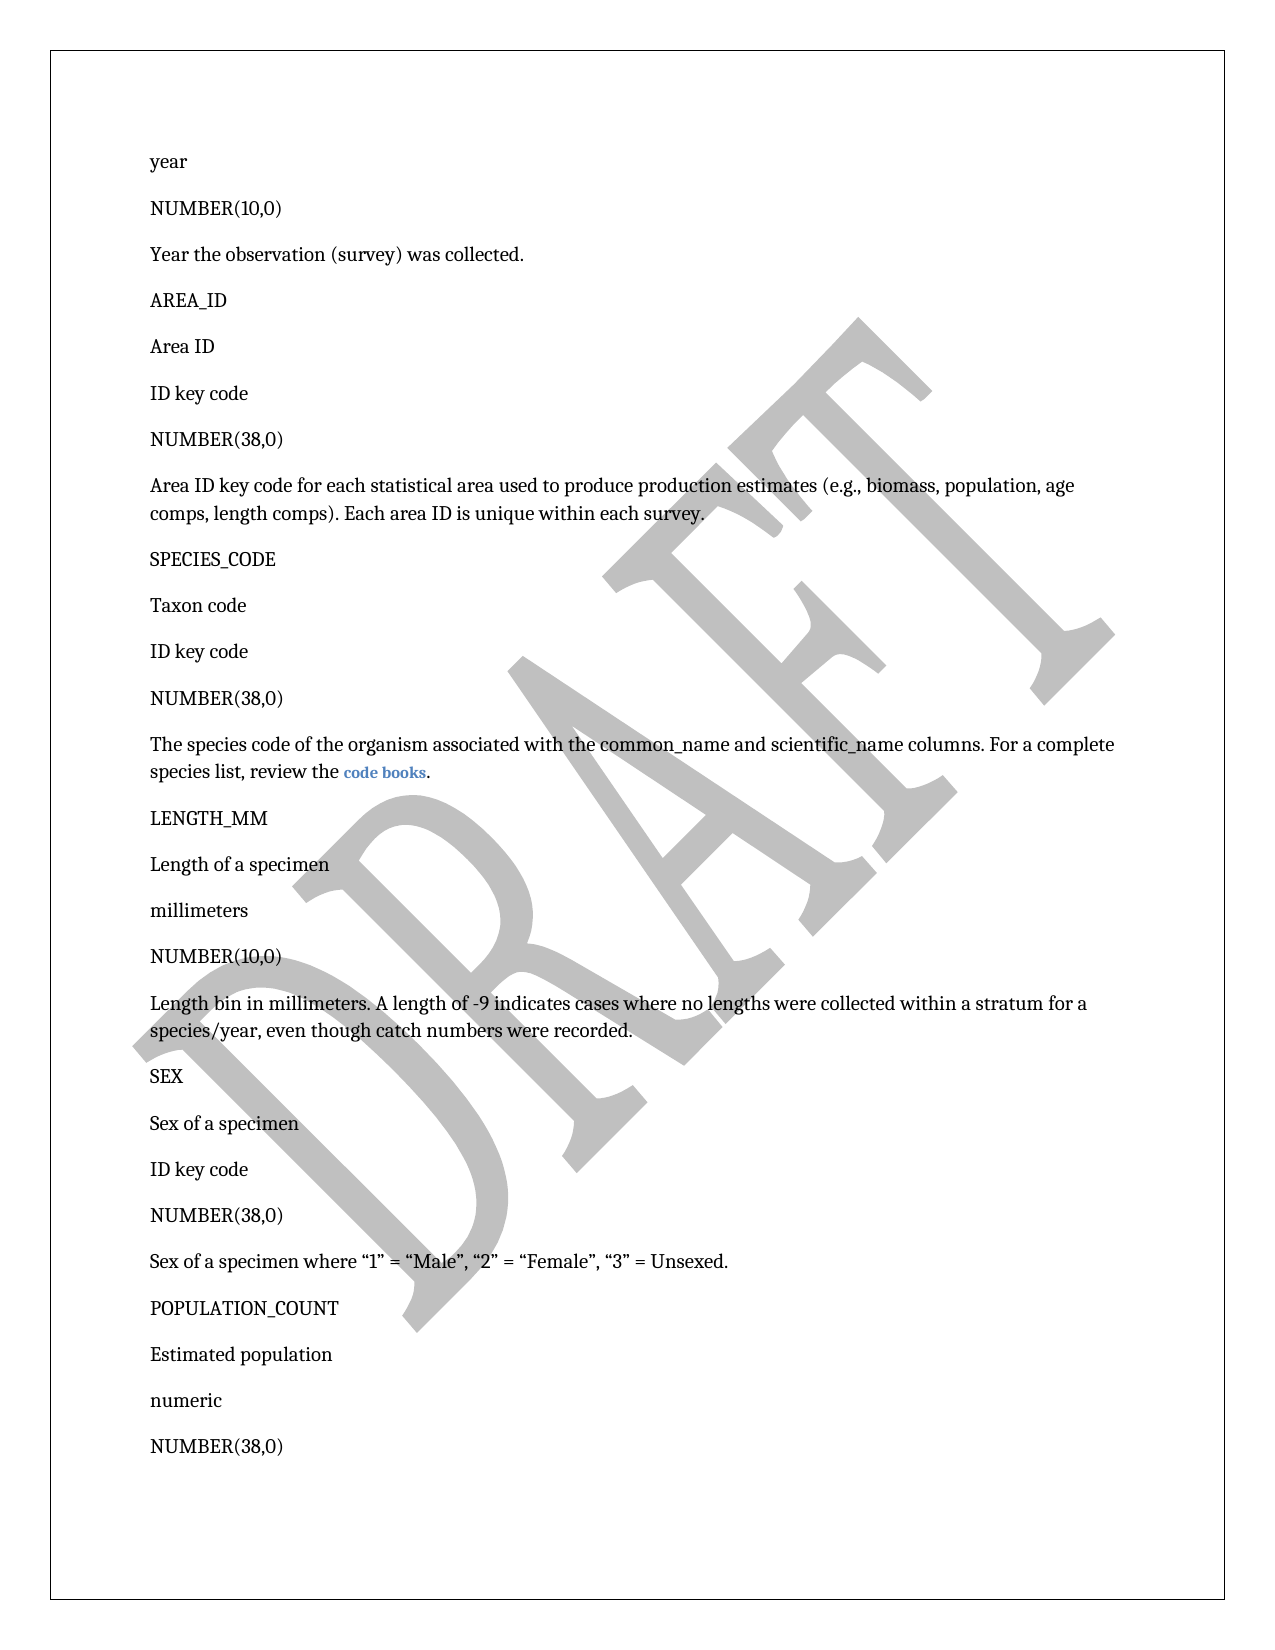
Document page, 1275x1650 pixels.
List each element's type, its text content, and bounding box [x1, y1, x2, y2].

text Estimated population [150, 1342, 1125, 1366]
text NUMBER(38,0) [150, 686, 1125, 710]
text Sex of a specimen where “1” = “Male”, “2” = “Female”, “3” = Unsexed. [150, 1250, 1125, 1274]
text The species code of the organism associated with the common_name and scientific_name columns. For a complete species list, review the code books. [150, 732, 1125, 784]
text AREA_ID [150, 289, 1125, 313]
text LENGTH_MM [150, 806, 1125, 830]
text NUMBER(10,0) [150, 945, 1125, 969]
text NUMBER(38,0) [150, 1204, 1125, 1228]
text Length bin in millimeters. A length of -9 indicates cases where no lengths were collected within a stratum for a species/year, even though catch numbers were recorded. [150, 991, 1125, 1043]
text SPECIES_CODE [150, 547, 1125, 571]
text NUMBER(10,0) [150, 196, 1125, 220]
text SEX [150, 1065, 1125, 1089]
text Sex of a specimen [150, 1111, 1125, 1135]
text millimeters [150, 899, 1125, 923]
text Area ID [150, 335, 1125, 359]
text ID key code [150, 381, 1125, 405]
text ID key code [150, 640, 1125, 664]
text ID key code [150, 1157, 1125, 1181]
text Taxon code [150, 594, 1125, 618]
text Year the observation (survey) was collected. [150, 242, 1125, 266]
text NUMBER(38,0) [150, 427, 1125, 451]
text numeric [150, 1389, 1125, 1413]
text year [150, 150, 1125, 174]
text POPULATION_COUNT [150, 1296, 1125, 1320]
text Area ID key code for each statistical area used to produce production estimates (e.g., biomass, population, age comps, length comps). Each area ID is unique within each survey. [150, 474, 1125, 525]
text NUMBER(38,0) [150, 1435, 1125, 1459]
text Length of a specimen [150, 852, 1125, 876]
